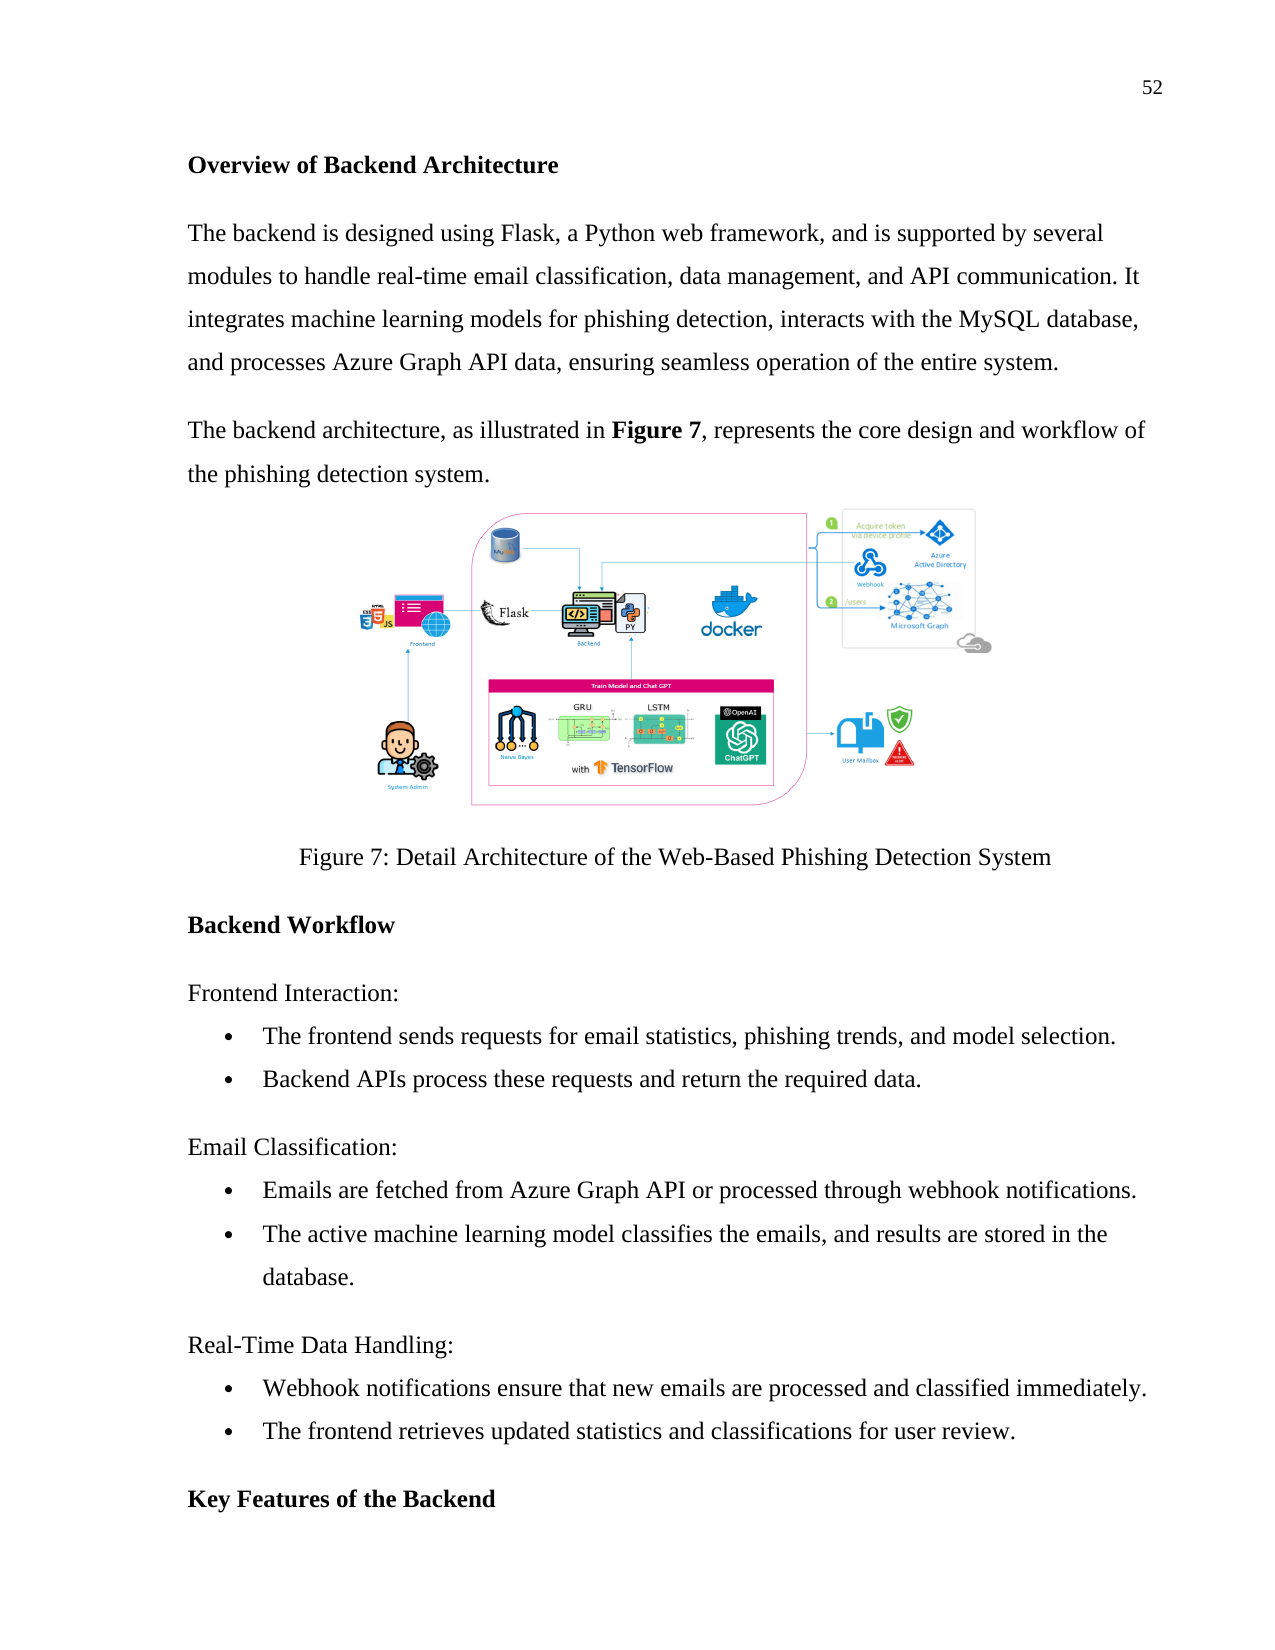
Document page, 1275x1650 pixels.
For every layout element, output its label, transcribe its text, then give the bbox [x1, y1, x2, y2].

list Emails are fetched from Azure Graph API or processed through webhook notifications. [225, 1176, 1162, 1204]
list The frontend sends requests for email statistics, phishing trends, and model selection. [225, 1021, 1162, 1050]
list The active machine learning model classifies the emails, and results are stored in the database. [225, 1219, 1162, 1291]
text The backend architecture, as illustrated in Figure 7, represents the core design and workflow of the phishing detection system. [187, 416, 1162, 487]
list The frontend retrieves updated statistics and classifications for user review. [225, 1416, 1162, 1445]
text The backend is designed using Flask, a Python web framework, and is supported by several modules to handle real-time email classification, data management, and API communication. It integrates machine learning models for phishing detection, interacts with the MySQL database, and processes Azure Graph API data, ensuring seamless operation of the entire system. [187, 218, 1162, 376]
text Backend Workflow [187, 910, 1162, 939]
text Figure 7: Detail Architecture of the Web-Based Phishing Detection System [187, 842, 1162, 871]
text Overview of Backend Architecture [187, 150, 1162, 179]
text Email Classification: [187, 1132, 1162, 1161]
text Frontend Interaction: [187, 978, 1162, 1007]
text Real-Time Data Handling: [187, 1330, 1162, 1359]
list Webhook notifications ensure that new emails are processed and classified immediately. [225, 1373, 1162, 1402]
list Backend APIs process these requests and return the required data. [225, 1064, 1162, 1093]
text Key Features of the Backend [187, 1484, 1162, 1513]
picture [333, 501, 1017, 813]
